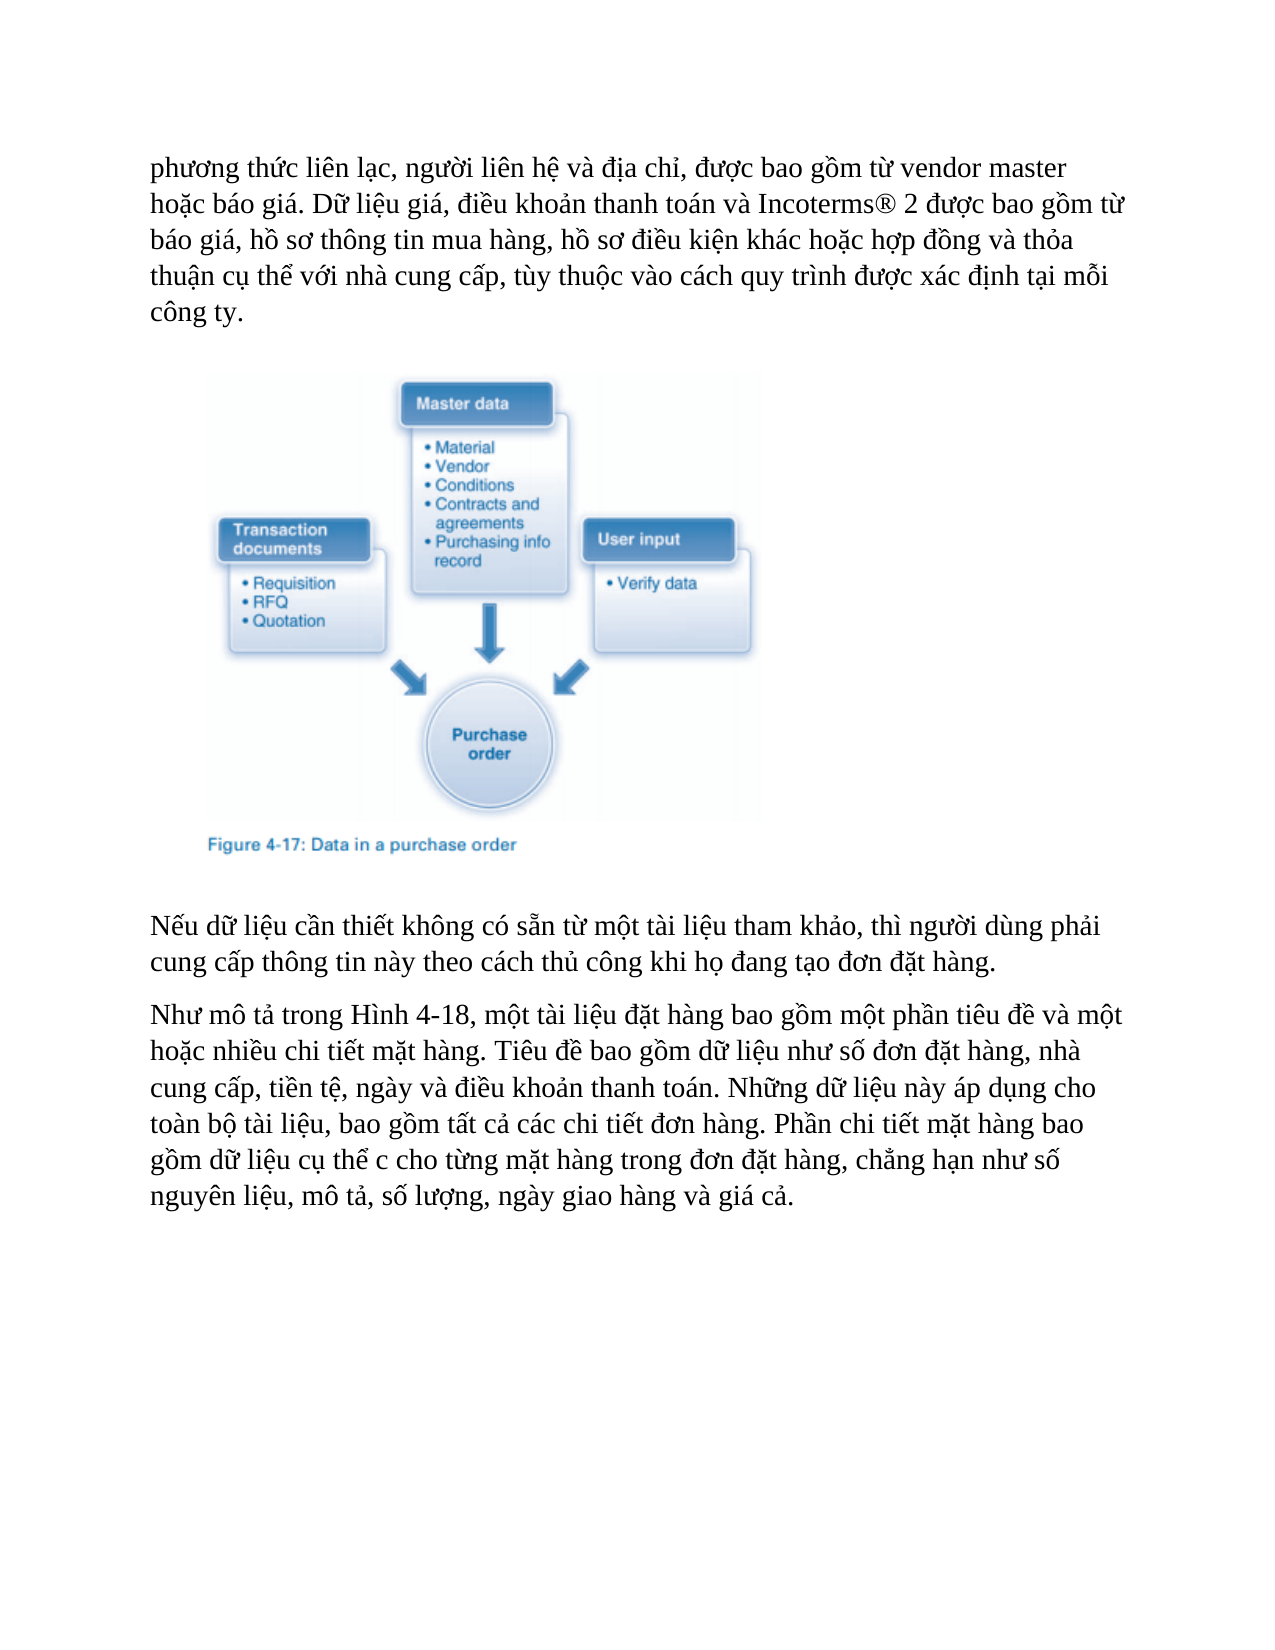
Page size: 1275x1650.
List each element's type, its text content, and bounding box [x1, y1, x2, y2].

picture [150, 347, 797, 890]
text Nếu dữ liệu cần thiết không có sẵn từ một tài liệu tham khảo, thì người dùng phải cung cấp thông tin này theo cách thủ công khi họ đang tạo đơn đặt hàng. [150, 908, 1125, 978]
text Như mô tả trong Hình 4-18, một tài liệu đặt hàng bao gồm một phần tiêu đề và một hoặc nhiều chi tiết mặt hàng. Tiêu đề bao gồm dữ liệu như số đơn đặt hàng, nhà cung cấp, tiền tệ, ngày và điều khoản thanh toán. Những dữ liệu này áp dụng cho toàn bộ tài liệu, bao gồm tất cả các chi tiết đơn hàng. Phần chi tiết mặt hàng bao gồm dữ liệu cụ thể c cho từng mặt hàng trong đơn đặt hàng, chẳng hạn như số nguyên liệu, mô tả, số lượng, ngày giao hàng và giá cả. [150, 997, 1125, 1212]
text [150, 150, 1125, 328]
